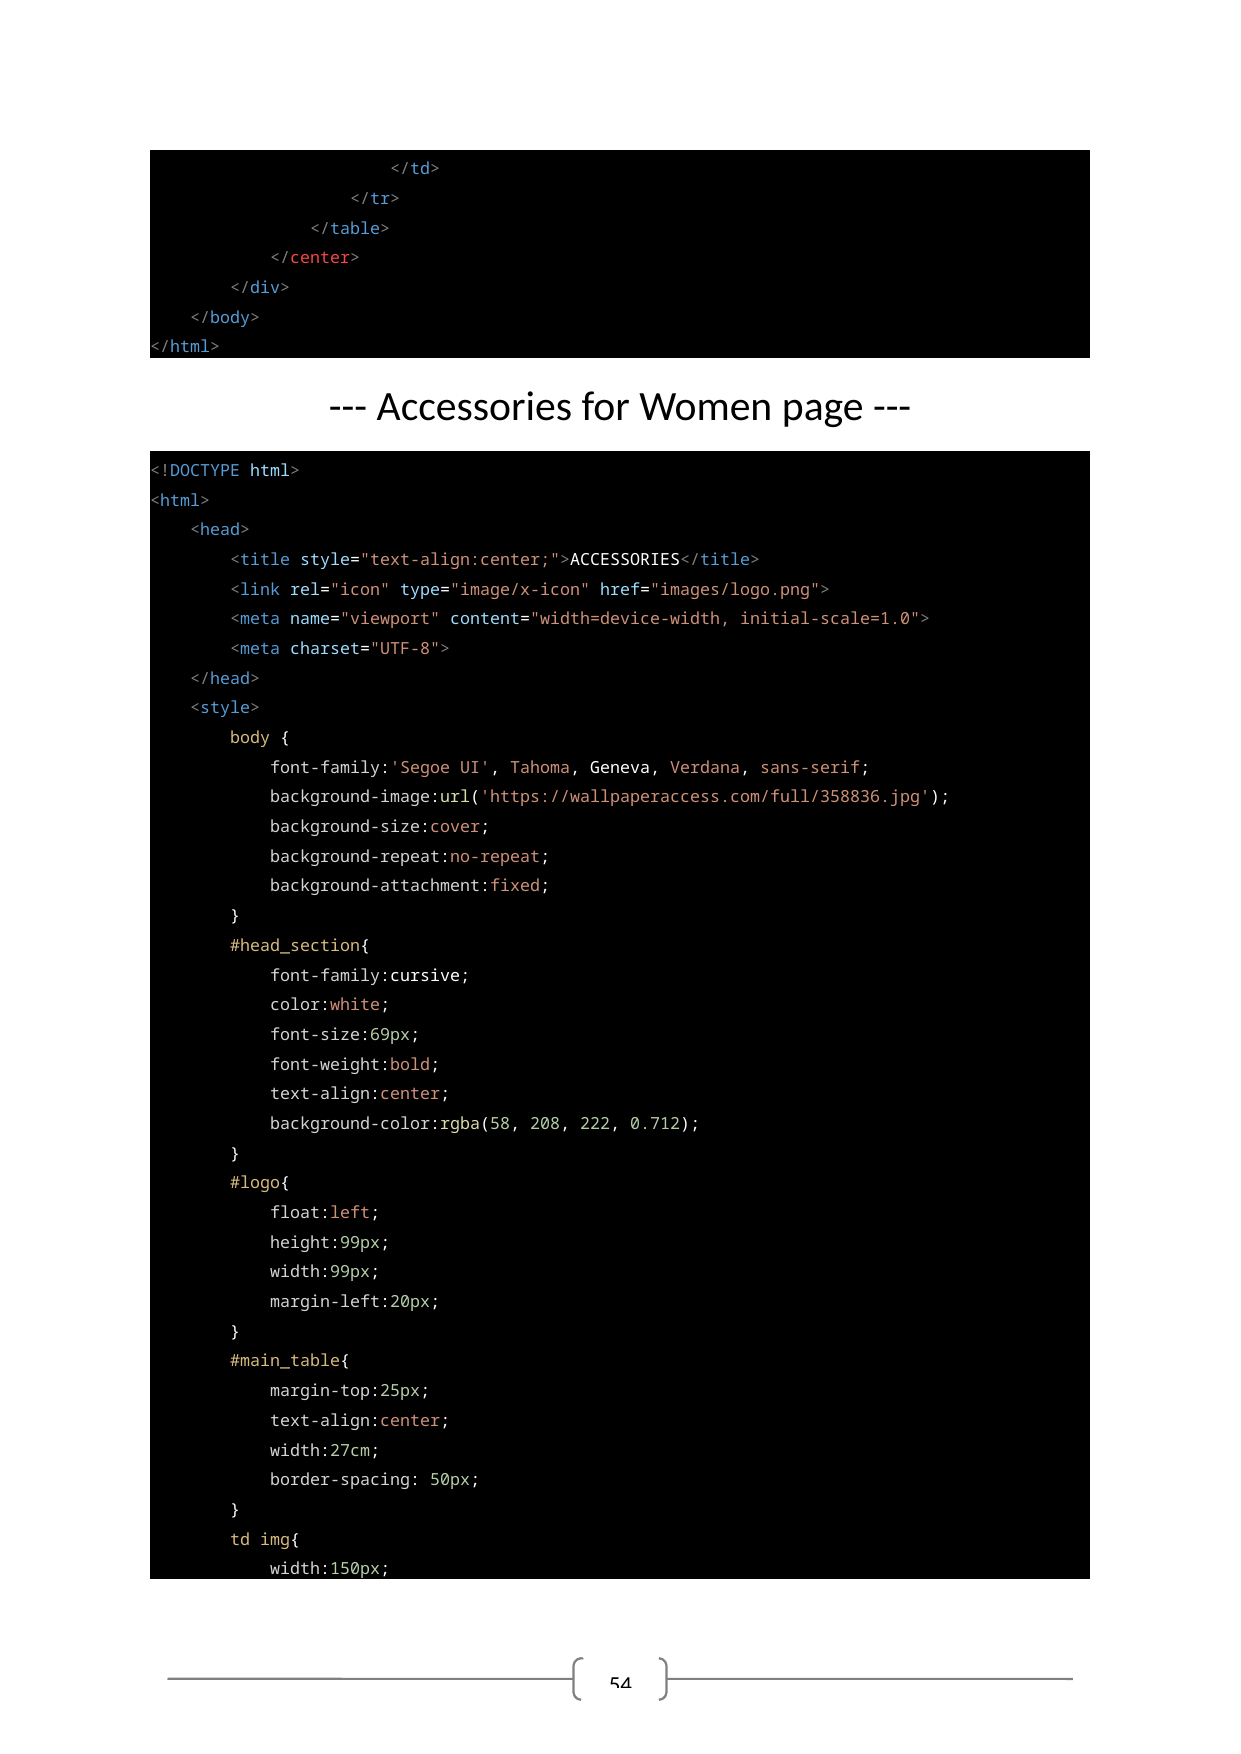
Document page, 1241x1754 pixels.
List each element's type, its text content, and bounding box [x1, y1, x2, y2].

text </table> [150, 209, 1090, 239]
text text-align:center; [150, 1401, 1090, 1431]
text border-spacing: 50px; [150, 1461, 1090, 1491]
text <meta charset="UTF-8"> [150, 629, 1090, 659]
text background-repeat:no-repeat; [150, 837, 1090, 867]
text <link rel="icon" type="image/x-icon" href="images/logo.png"> [150, 570, 1090, 600]
text color:white; [150, 986, 1090, 1016]
text </head> [150, 659, 1090, 689]
text </tr> [150, 180, 1090, 209]
text } [150, 1134, 1090, 1164]
text </td> [150, 150, 1090, 180]
text width:150px; [150, 1550, 1090, 1579]
text margin-left:20px; [150, 1283, 1090, 1312]
text background-image:url('https://wallpaperaccess.com/full/358836.jpg'); [150, 778, 1090, 808]
text #head_section{ [150, 926, 1090, 956]
text body { [150, 719, 1090, 748]
text td img{ [150, 1520, 1090, 1550]
text </center> [150, 239, 1090, 269]
text float:left; [150, 1194, 1090, 1223]
text <meta name="viewport" content="width=device-width, initial-scale=1.0"> [150, 600, 1090, 629]
text background-color:rgba(58, 208, 222, 0.712); [150, 1104, 1090, 1134]
text #main_table{ [150, 1342, 1090, 1372]
text <title style="text-align:center;">ACCESSORIES</title> [150, 541, 1090, 570]
text font-family:cursive; [150, 956, 1090, 986]
text width:27cm; [150, 1431, 1090, 1461]
text <!DOCTYPE html> [150, 451, 1090, 481]
text --- Accessories for Women page --- [150, 380, 1090, 431]
text } [150, 897, 1090, 926]
text margin-top:25px; [150, 1372, 1090, 1401]
text width:99px; [150, 1253, 1090, 1283]
text font-size:69px; [150, 1016, 1090, 1045]
text </html> [150, 328, 1090, 358]
text } [150, 1491, 1090, 1520]
text font-family:'Segoe UI', Tahoma, Geneva, Verdana, sans-serif; [150, 748, 1090, 778]
text <head> [150, 511, 1090, 541]
text font-weight:bold; [150, 1045, 1090, 1075]
text <style> [150, 689, 1090, 719]
text #logo{ [150, 1164, 1090, 1194]
text background-attachment:fixed; [150, 867, 1090, 897]
text <html> [150, 481, 1090, 511]
text height:99px; [150, 1223, 1090, 1253]
text </div> [150, 269, 1090, 298]
text </body> [150, 298, 1090, 328]
text text-align:center; [150, 1075, 1090, 1104]
text } [150, 1312, 1090, 1342]
text background-size:cover; [150, 808, 1090, 837]
